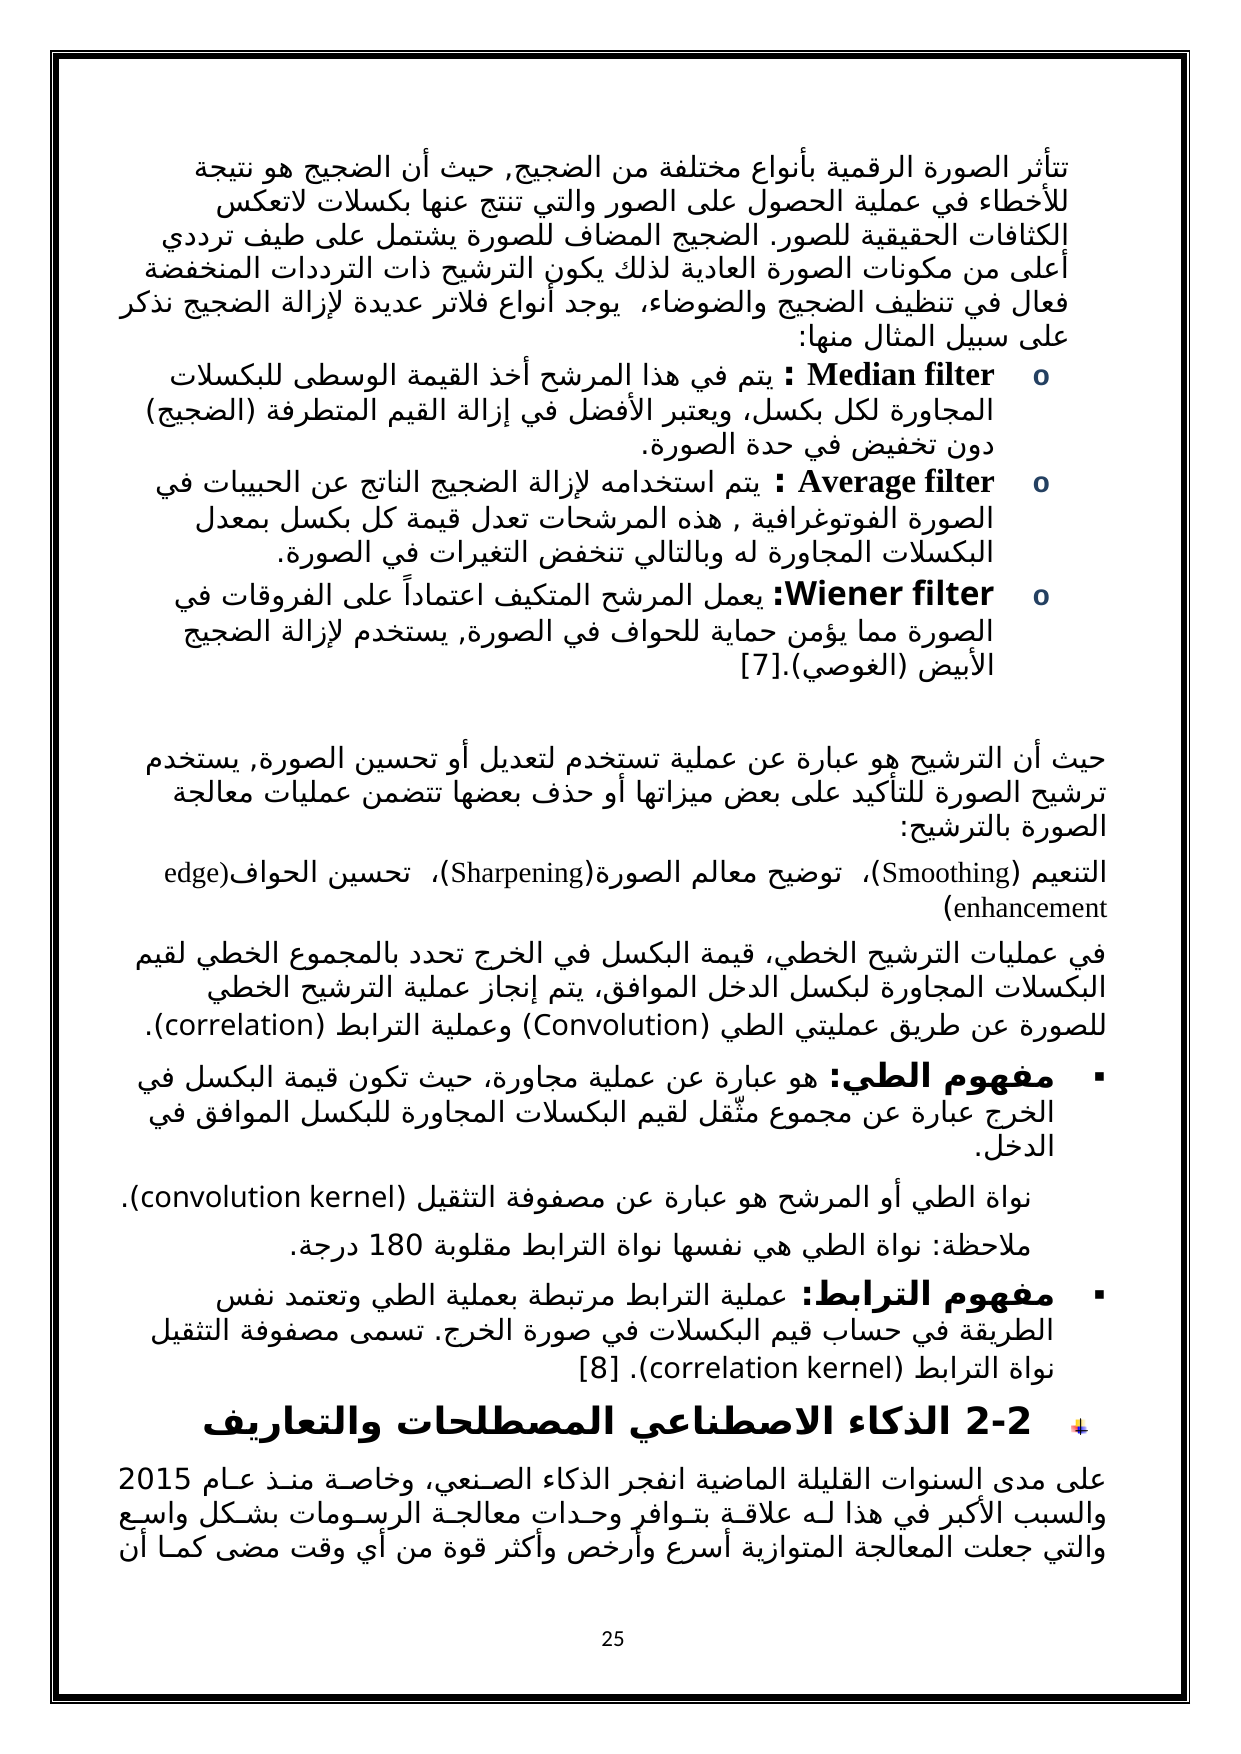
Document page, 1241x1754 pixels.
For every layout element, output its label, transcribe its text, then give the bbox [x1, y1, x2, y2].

list Average filter : يتم استخدامه لإزالة الضجيج الناتج عن الحبيبات في الصورة الفوتوغرافية , هذه المرشحات تعدل قيمة كل بكسل بمعدل البكسلات المجاورة له وبالتالي تنخفض التغيرات في الصورة. [118, 462, 1032, 569]
text التنعيم (Smoothing)، توضيح معالم الصورة(Sharpening)، تحسين الحواف(edge enhancement) [118, 856, 1107, 924]
list تتأثر الصورة الرقمية بأنواع مختلفة من الضجيج, حيث أن الضجيج هو نتيجة للأخطاء في عملية الحصول على الصور والتي تنتج عنها بكسلات لاتعكس الكثافات الحقيقية للصور. الضجيج المضاف للصورة يشتمل على طيف ترددي أعلى من مكونات الصورة العادية لذلك يكون الترشيح ذات الترددات المنخفضة فعال في تنظيف الضجيج والضوضاء، يوجد أنواع فلاتر عديدة لإزالة الضجيج نذكر على سبيل المثال منها: [118, 150, 1070, 354]
subtitle 2-2 الذكاء الاصطناعي المصطلحات والتعاريف [118, 1399, 1070, 1443]
text ملاحظة: نواة الطي هي نفسها نواة الترابط مقلوبة 180 درجة. [118, 1228, 1032, 1262]
list Median filter : يتم في هذا المرشح أخذ القيمة الوسطى للبكسلات المجاورة لكل بكسل، ويعتبر الأفضل في إزالة القيم المتطرفة (الضجيج) دون تخفيض في حدة الصورة. [118, 354, 1032, 462]
list مفهوم الترابط: عملية الترابط مرتبطة بعملية الطي وتعتمد نفس الطريقة في حساب قيم البكسلات في صورة الخرج. تسمى مصفوفة التثقيل نواة الترابط (correlation kernel). [8] [118, 1274, 1093, 1387]
text نواة الطي أو المرشح هو عبارة عن مصفوفة التثقيل (convolution kernel). [118, 1176, 1032, 1216]
list مفهوم الطي: هو عبارة عن عملية مجاورة، حيث تكون قيمة البكسل في الخرج عبارة عن مجموع مثّقل لقيم البكسلات المجاورة للبكسل الموافق في الدخل. [118, 1057, 1093, 1163]
picture [1071, 1417, 1088, 1435]
text حيث أن الترشيح هو عبارة عن عملية تستخدم لتعديل أو تحسين الصورة, يستخدم ترشيح الصورة للتأكيد على بعض ميزاتها أو حذف بعضها تتضمن عمليات معالجة الصورة بالترشيح: [118, 741, 1107, 843]
list Wiener filter: يعمل المرشح المتكيف اعتماداً على الفروقات في الصورة مما يؤمن حماية للحواف في الصورة, يستخدم لإزالة الضجيج الأبيض (الغوصي).[7] [118, 569, 1032, 683]
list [118, 1462, 1107, 1564]
text في عمليات الترشيح الخطي، قيمة البكسل في الخرج تحدد بالمجموع الخطي لقيم البكسلات المجاورة لبكسل الدخل الموافق، يتم إنجاز عملية الترشيح الخطي للصورة عن طريق عمليتي الطي (Convolution) وعملية الترابط (correlation). [118, 936, 1107, 1044]
